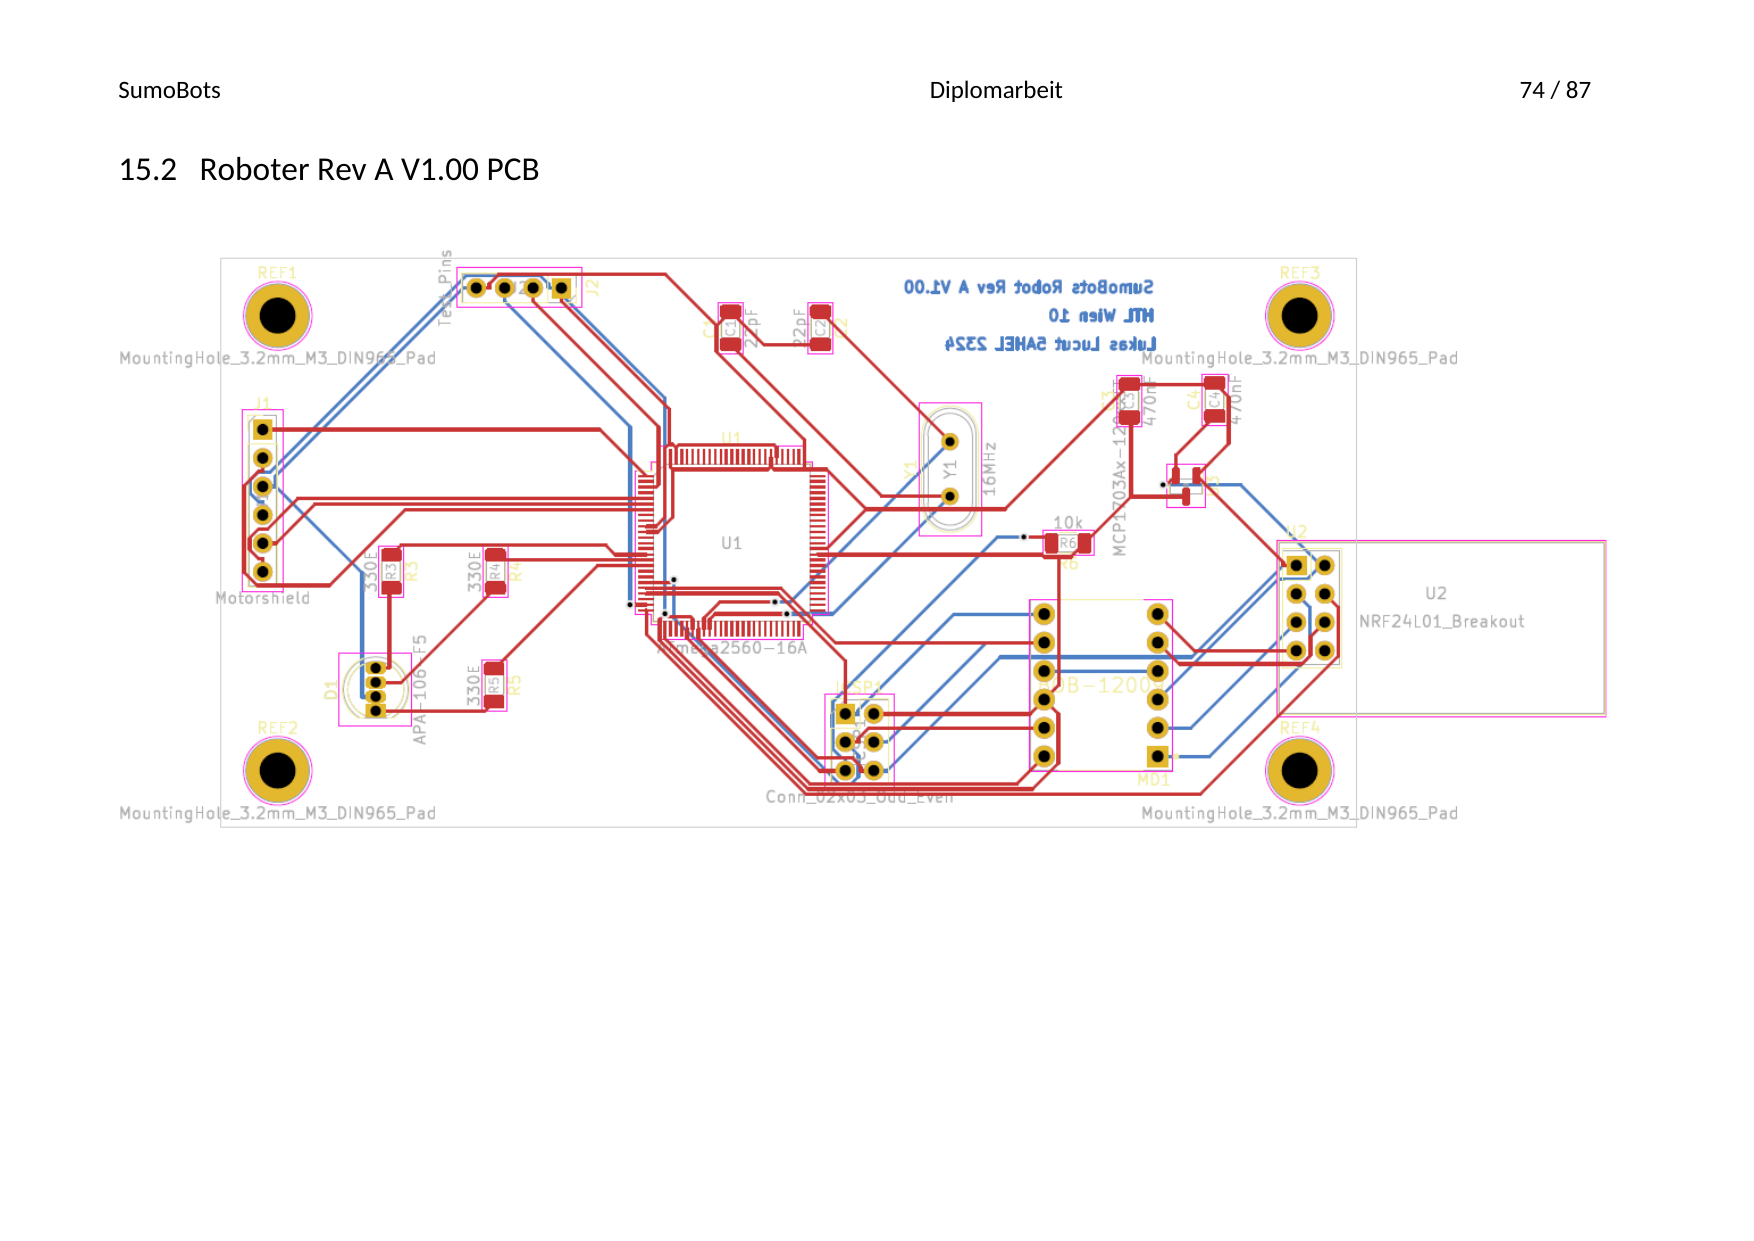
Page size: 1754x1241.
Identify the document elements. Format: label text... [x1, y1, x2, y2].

picture [118, 218, 1607, 829]
subtitle Roboter Rev A V1.00 PCB [118, 148, 1606, 188]
